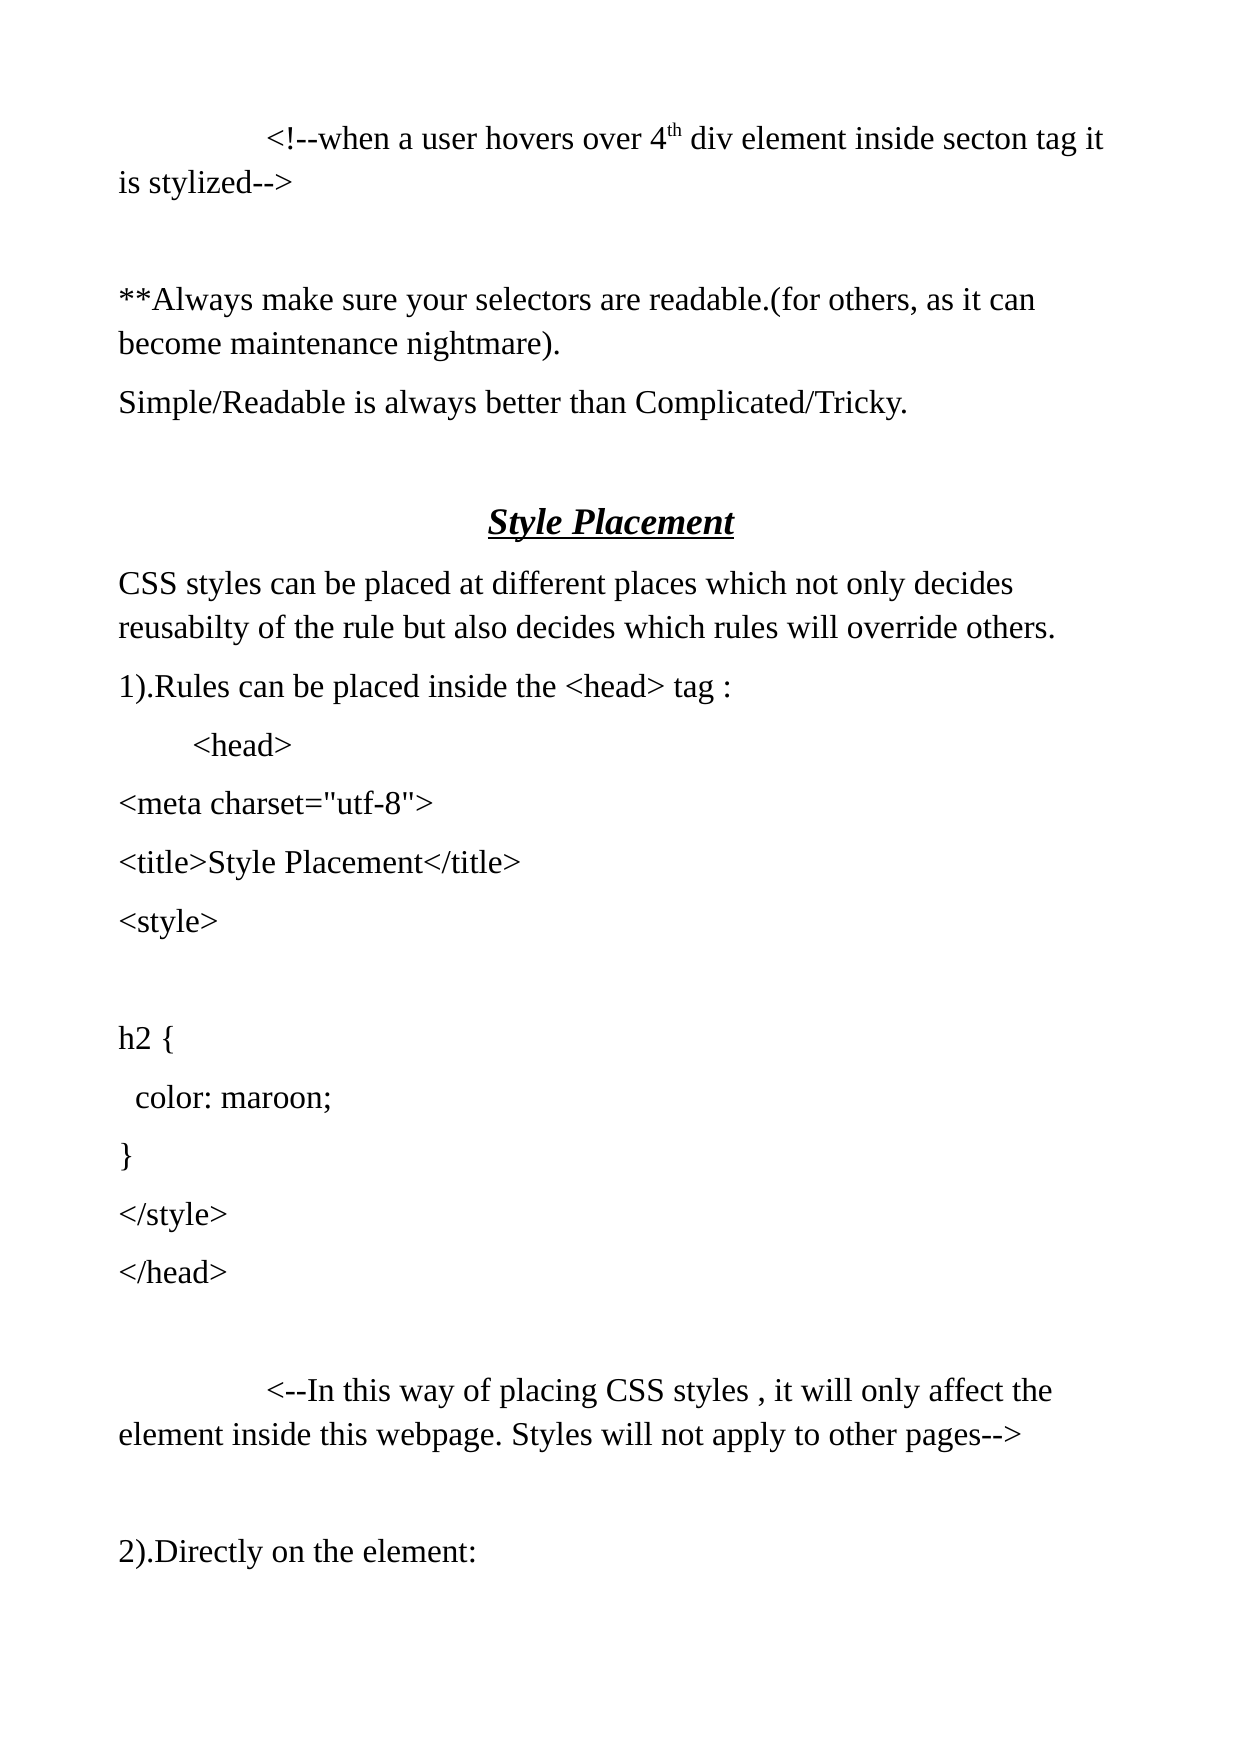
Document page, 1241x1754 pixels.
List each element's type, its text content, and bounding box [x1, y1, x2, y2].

text 2).Directly on the element: [118, 1531, 1122, 1570]
text CSS styles can be placed at different places which not only decides reusabilty of the rule but also decides which rules will override others. [118, 564, 1122, 646]
text <--In this way of placing CSS styles , it will only affect the element inside this webpage. Styles will not apply to other pages--> [118, 1370, 1122, 1452]
text color: maroon; [118, 1077, 1122, 1115]
text h2 { [118, 1018, 1122, 1057]
text </head> [118, 1253, 1122, 1291]
text <title>Style Placement</title> [118, 842, 1122, 881]
text 1).Rules can be placed inside the <head> tag : [118, 666, 1122, 705]
text <meta charset="utf-8"> [118, 784, 1122, 822]
text </style> [118, 1194, 1122, 1232]
text <!--when a user hovers over 4th div element inside secton tag it is stylized--> [118, 118, 1122, 201]
text <style> [118, 901, 1122, 939]
text Style Placement [118, 499, 1122, 543]
text Simple/Readable is always better than Complicated/Tricky. [118, 382, 1122, 421]
text } [118, 1136, 1122, 1174]
text <head> [118, 725, 1122, 763]
text **Always make sure your selectors are readable.(for others, as it can become maintenance nightmare). [118, 279, 1122, 362]
